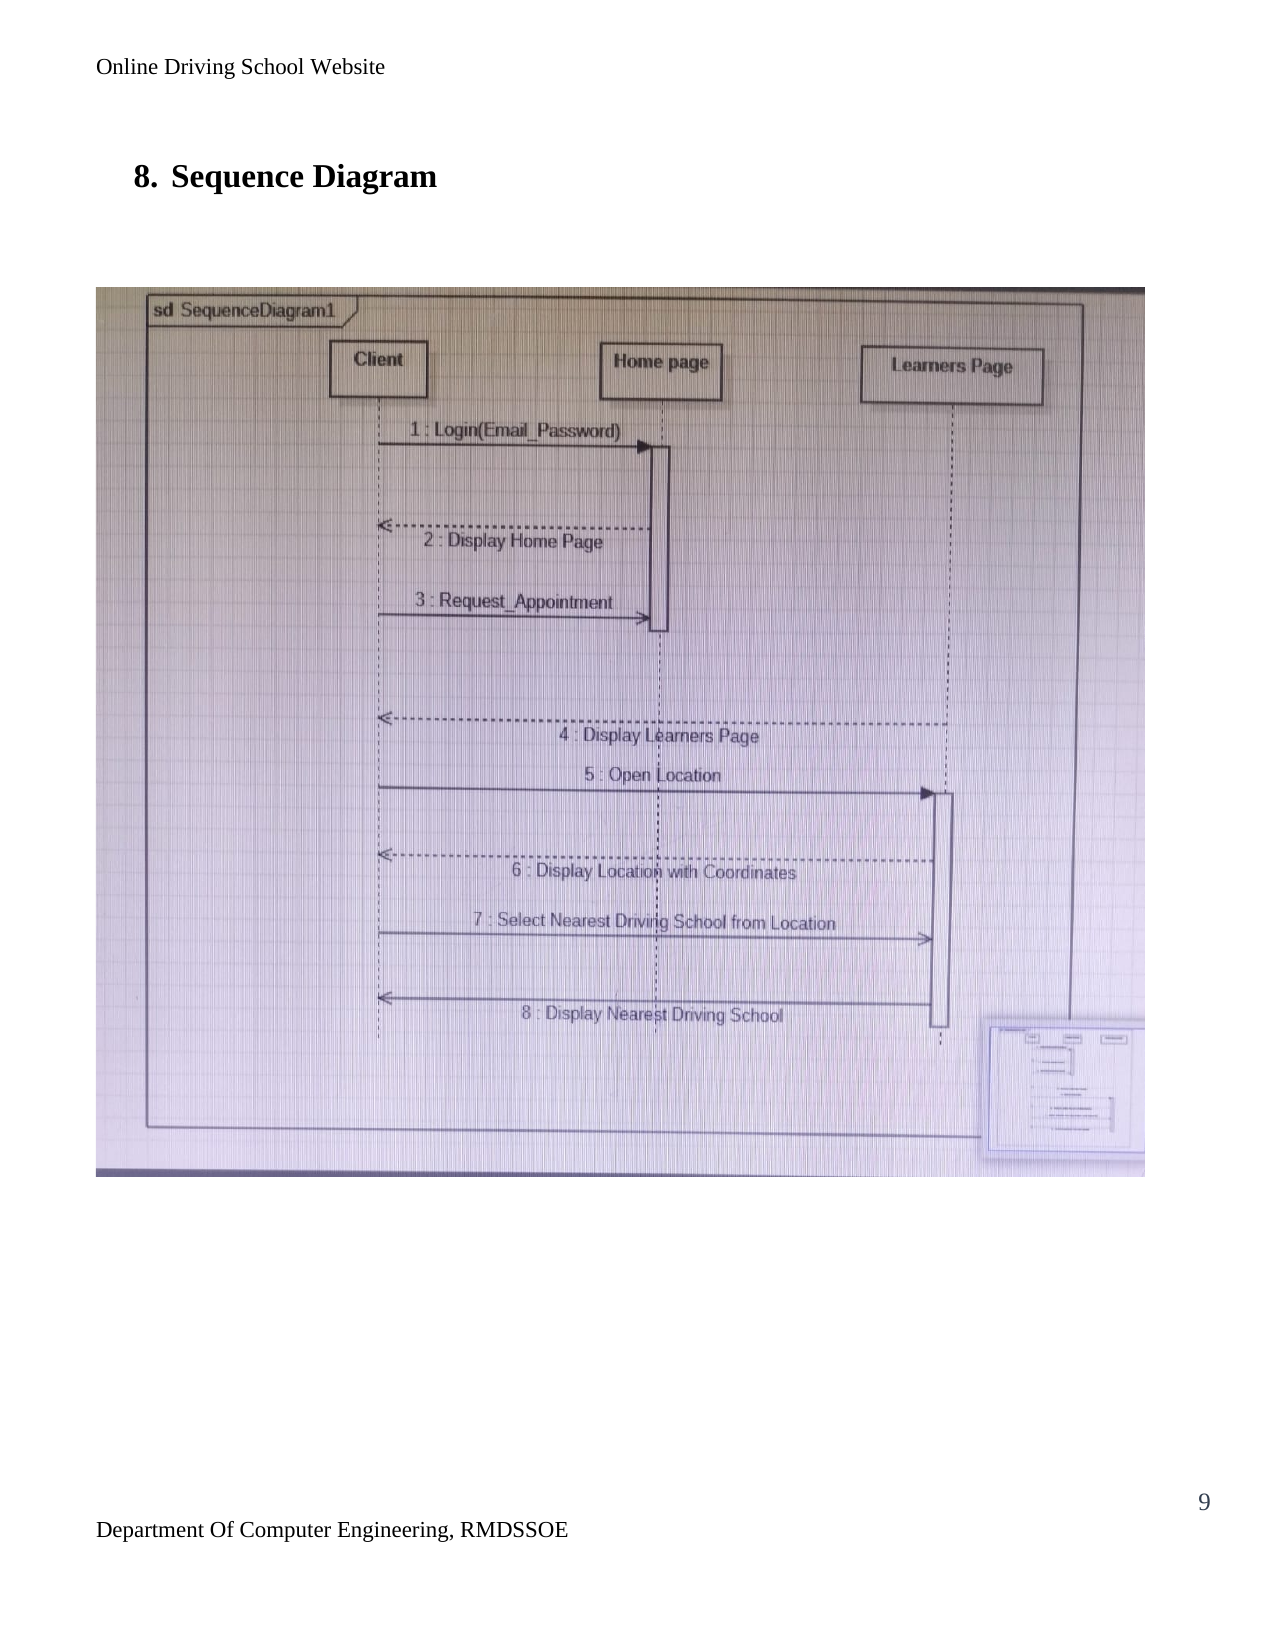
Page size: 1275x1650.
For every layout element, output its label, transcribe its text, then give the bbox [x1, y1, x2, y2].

list Sequence Diagram [133, 156, 1237, 195]
picture [95, 287, 1145, 1177]
